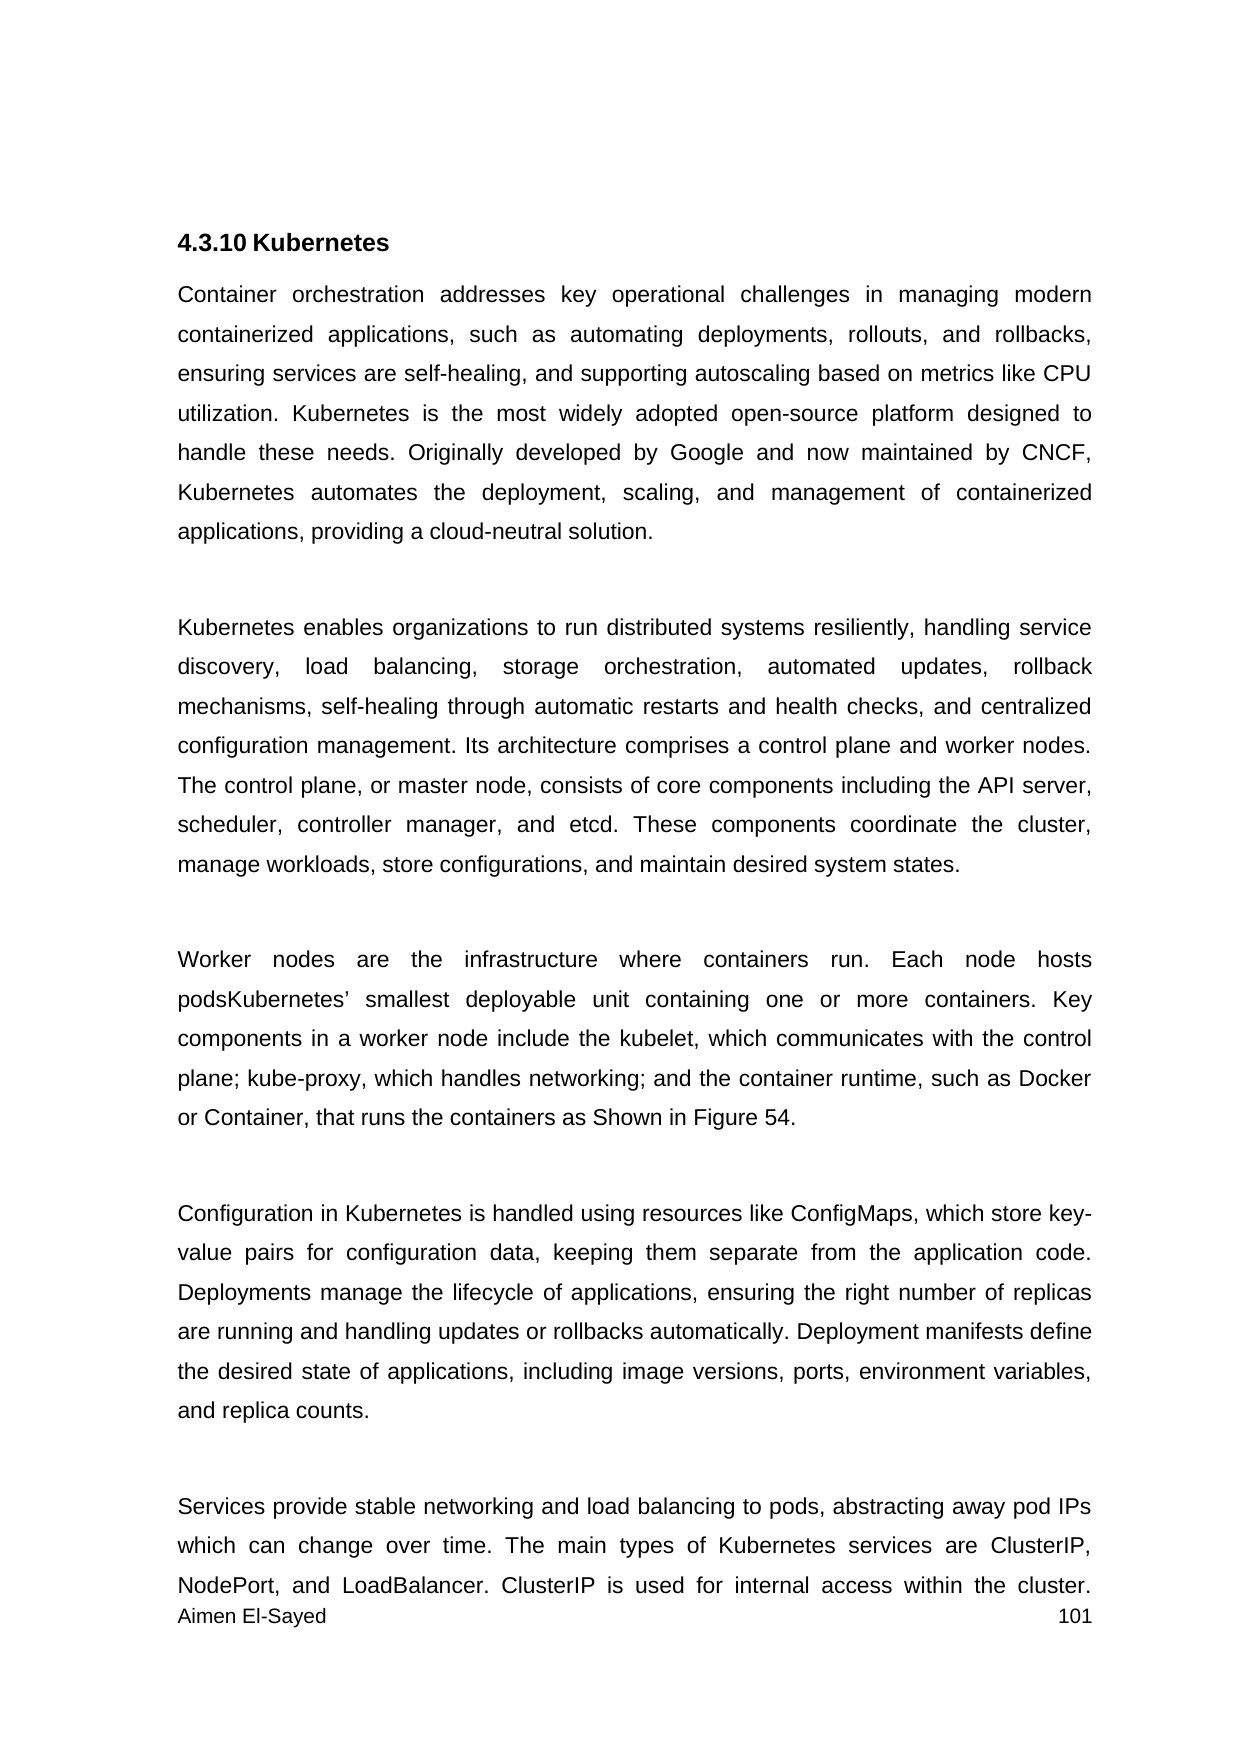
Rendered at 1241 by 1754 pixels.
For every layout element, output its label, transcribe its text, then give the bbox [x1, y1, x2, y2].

subtitle Kubernetes [177, 227, 1092, 256]
text Configuration in Kubernetes is handled using resources like ConfigMaps, which store key-value pairs for configuration data, keeping them separate from the application code. Deployments manage the lifecycle of applications, ensuring the right number of replicas are running and handling updates or rollbacks automatically. Deployment manifests define the desired state of applications, including image versions, ports, environment variables, and replica counts. [177, 1200, 1092, 1424]
text Container orchestration addresses key operational challenges in managing modern containerized applications, such as automating deployments, rollouts, and rollbacks, ensuring services are self-healing, and supporting autoscaling based on metrics like CPU utilization. Kubernetes is the most widely adopted open-source platform designed to handle these needs. Originally developed by Google and now maintained by CNCF, Kubernetes automates the deployment, scaling, and management of containerized applications, providing a cloud-neutral solution. [177, 281, 1092, 544]
text Worker nodes are the infrastructure where containers run. Each node hosts podsKubernetes’ smallest deployable unit containing one or more containers. Key components in a worker node include the kubelet, which communicates with the control plane; kube-proxy, which handles networking; and the container runtime, such as Docker or Container, that runs the containers as Shown in Figure 53. [177, 946, 1092, 1131]
text Kubernetes enables organizations to run distributed systems resiliently, handling service discovery, load balancing, storage orchestration, automated updates, rollback mechanisms, self-healing through automatic restarts and health checks, and centralized configuration management. Its architecture comprises a control plane and worker nodes. The control plane, or master node, consists of core components including the API server, scheduler, controller manager, and etcd. These components coordinate the cluster, manage workloads, store configurations, and maintain desired system states. [177, 614, 1092, 877]
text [177, 1493, 1092, 1598]
